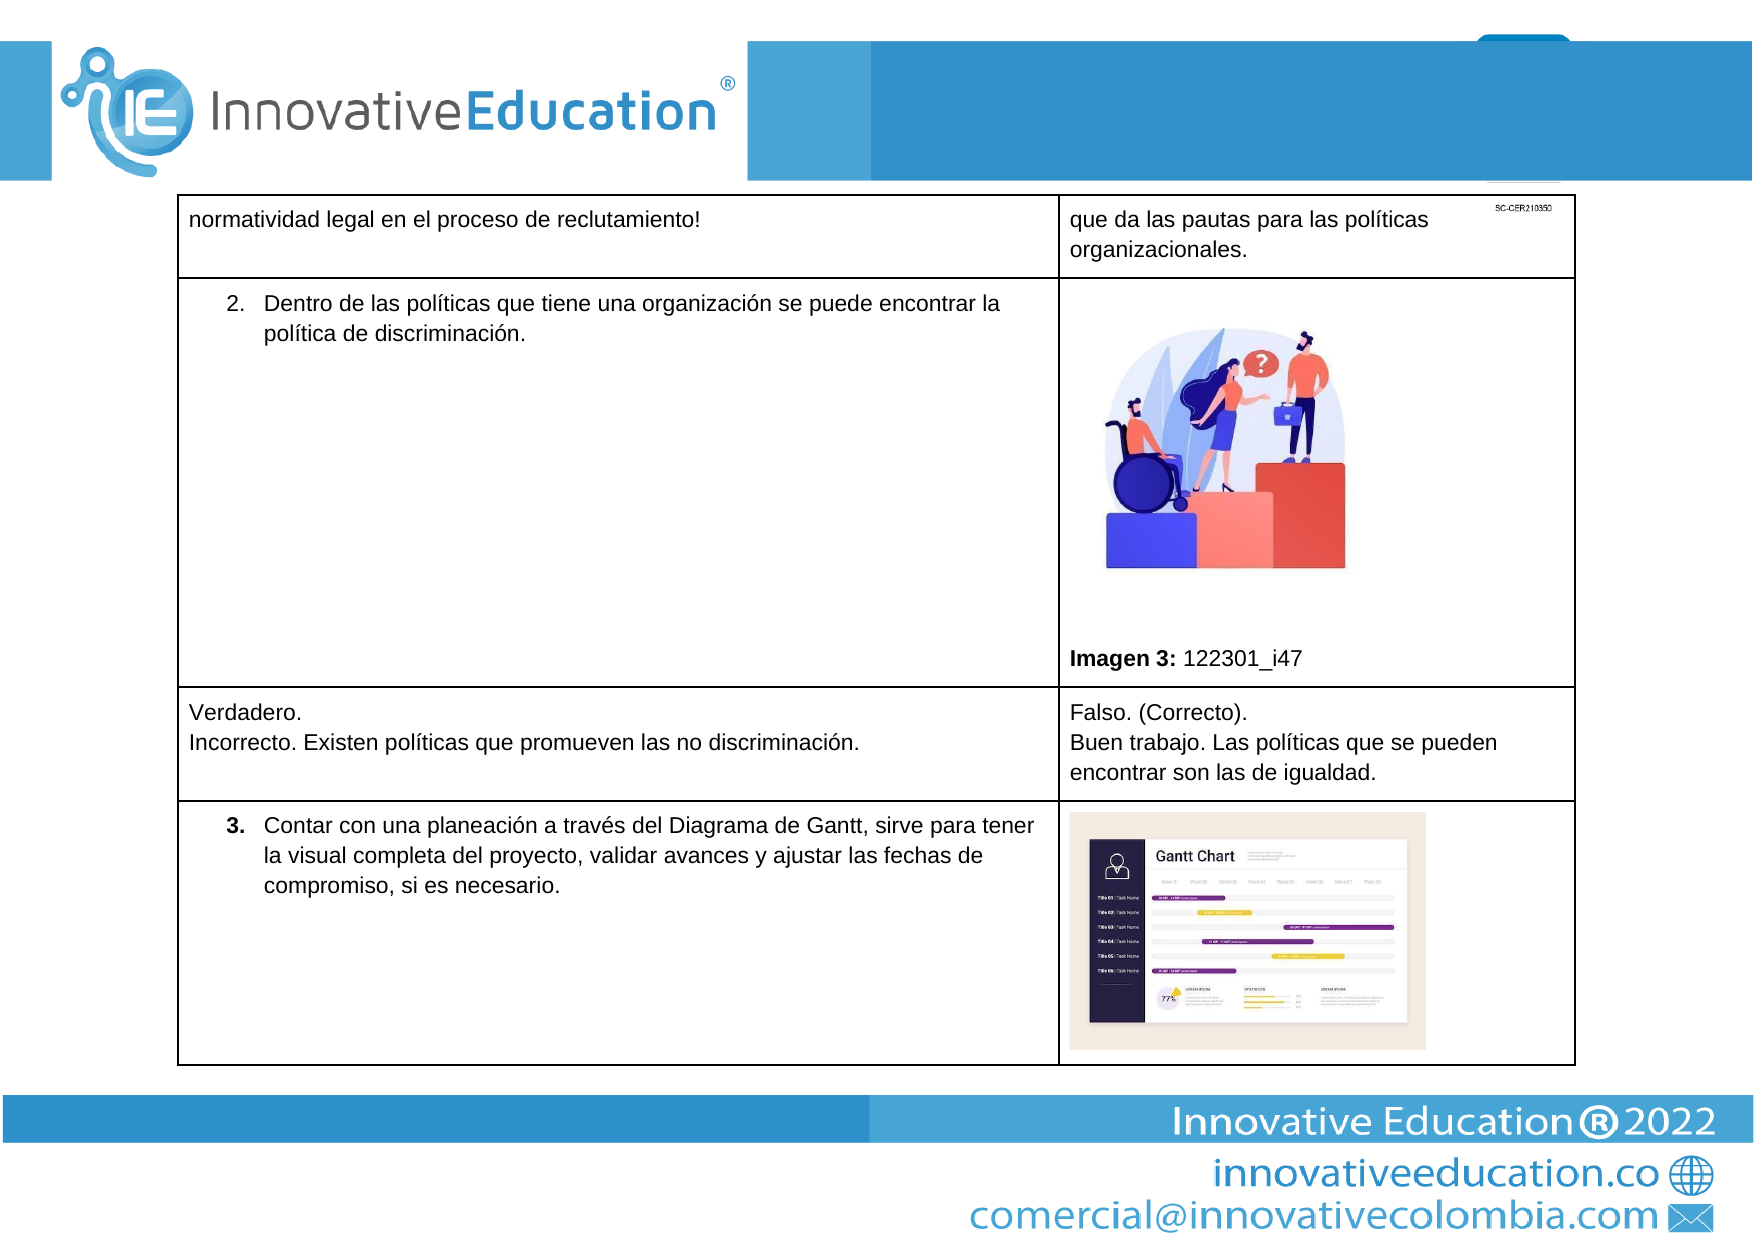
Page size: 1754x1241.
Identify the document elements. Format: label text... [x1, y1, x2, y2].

picture [1069, 812, 1427, 1050]
table_cell Imagen 3: 122301_i47 [1060, 279, 1574, 686]
table_cell Imagen 4: 122301_i48 [1060, 802, 1574, 1064]
table_cell Verdadero. Incorrecto. Existen políticas que promueven las no discriminación. [179, 688, 1058, 799]
picture [0, 28, 1752, 194]
table_cell Falso. (Correcto). Buen trabajo. Las políticas que se pueden encontrar son las de igualdad. [1060, 688, 1574, 799]
table_cell Falso. Incorrecto. La normatividad legal vigente es lo que da las pautas para las políticas organizacionales. [1060, 196, 1574, 277]
picture [1069, 289, 1387, 607]
picture [2, 1093, 1754, 1239]
table_cell Dentro de las políticas que tiene una organización se puede encontrar la política de discriminación. [179, 279, 1058, 686]
